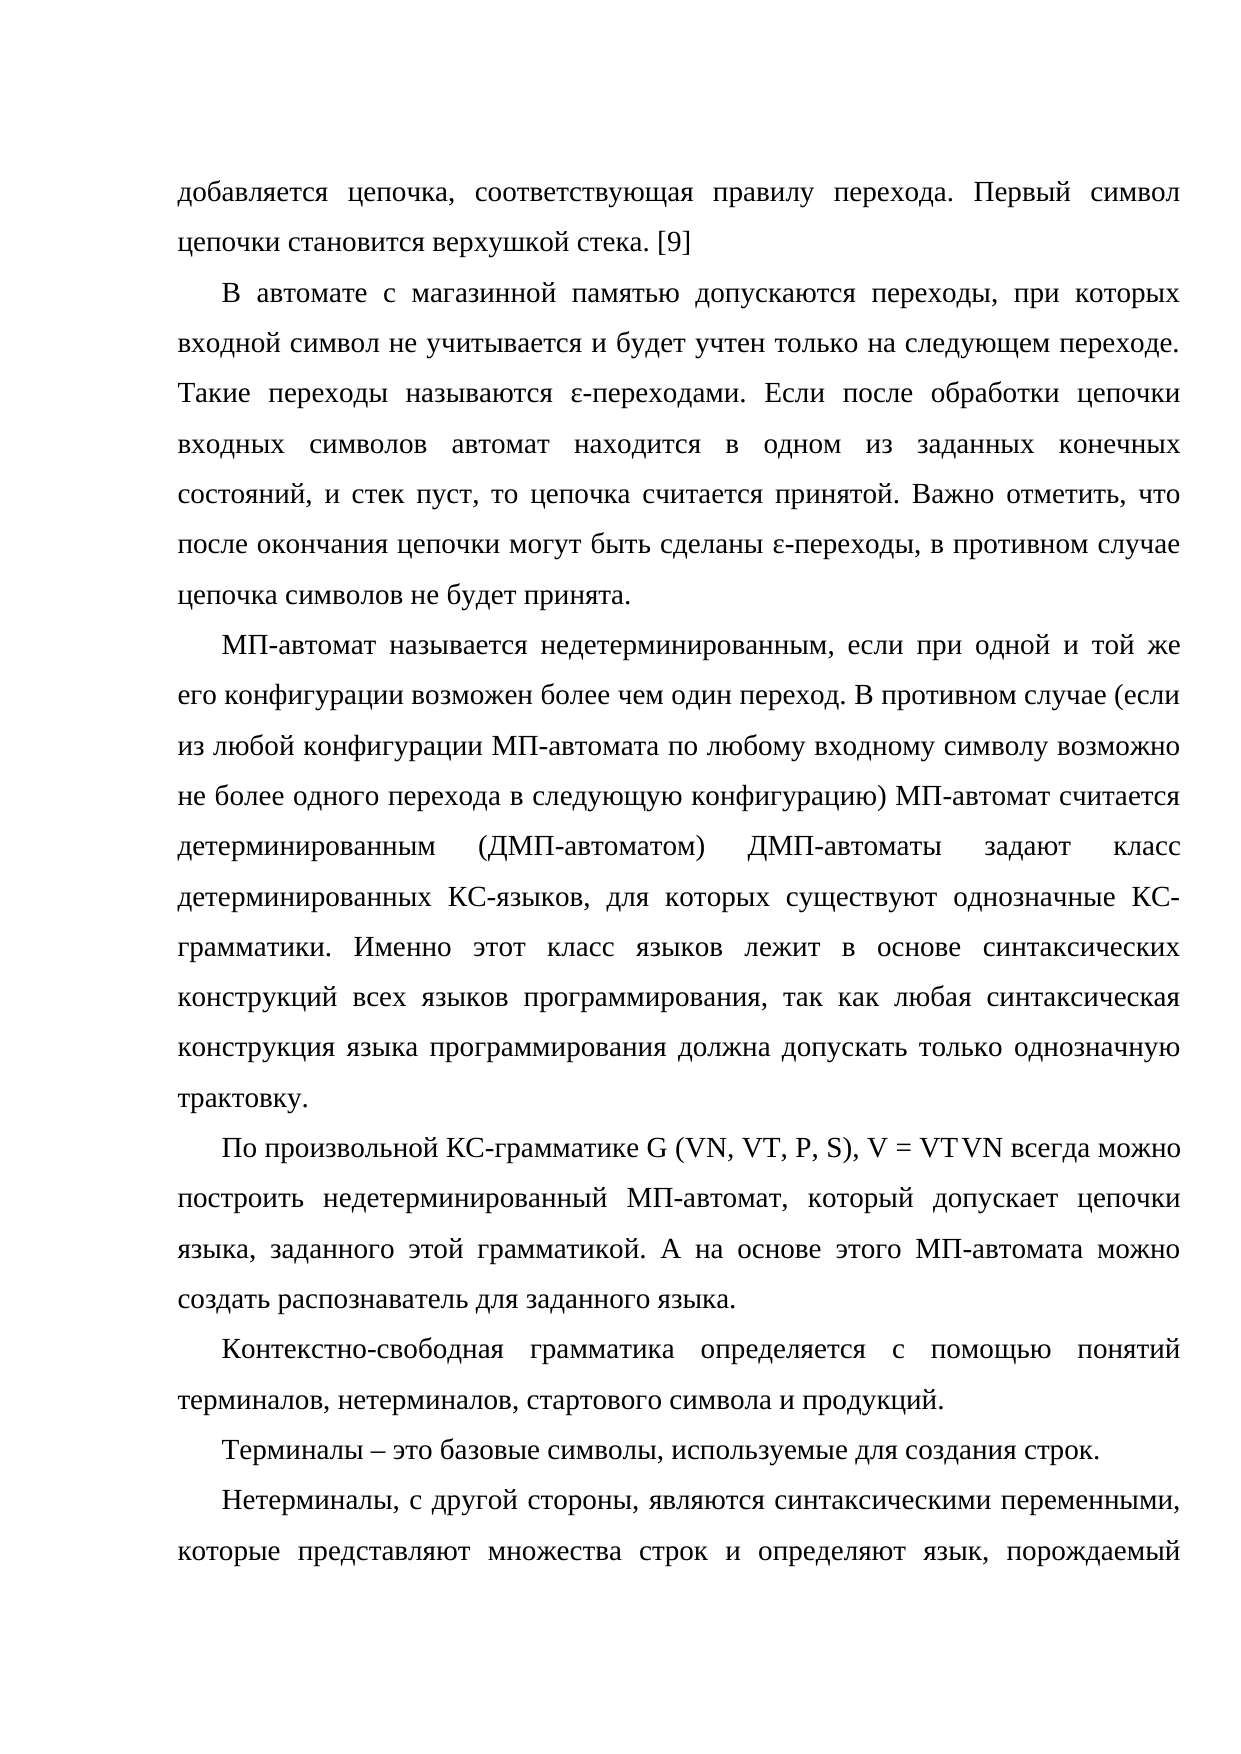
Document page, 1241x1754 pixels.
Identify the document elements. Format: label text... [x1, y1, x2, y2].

text Контекстно-свободная грамматика определяется с помощью понятий терминалов, нетерминалов, стартового символа и продукций. [177, 1331, 1181, 1415]
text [177, 1482, 1181, 1566]
text В автомате с магазинной памятью допускаются переходы, при которых входной символ не учитывается и будет учтен только на следующем переходе. Такие переходы называются ε-переходами. Если после обработки цепочки входных символов автомат находится в одном из заданных конечных состояний, и стек пуст, то цепочка считается принятой. Важно отметить, что после окончания цепочки могут быть сделаны ε-переходы, в противном случае цепочка символов не будет принята. [177, 275, 1181, 610]
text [177, 174, 1181, 258]
text По произвольной КС-грамматике G (VN, VT, Р, S), V = VTVN всегда можно построить недетерминированный МП-автомат, который допускает цепочки языка, заданного этой грамматикой. А на основе этого МП-автомата можно создать распознаватель для заданного языка. [177, 1130, 1181, 1315]
text Терминалы – это базовые символы, используемые для создания строк. [177, 1432, 1181, 1466]
text МП-автомат называется недетерминированным, если при одной и той же его конфигурации возможен более чем один переход. В противном случае (если из любой конфигурации МП-автомата по любому входному символу возможно не более одного перехода в следующую конфигурацию) МП-автомат считается детерминированным (ДМП-автоматом) ДМП-автоматы задают класс детерминированных КС-языков, для которых существуют однозначные КС-грамматики. Именно этот класс языков лежит в основе синтаксических конструкций всех языков программирования, так как любая синтаксическая конструкция языка программирования должна допускать только однозначную трактовку. [177, 627, 1181, 1113]
